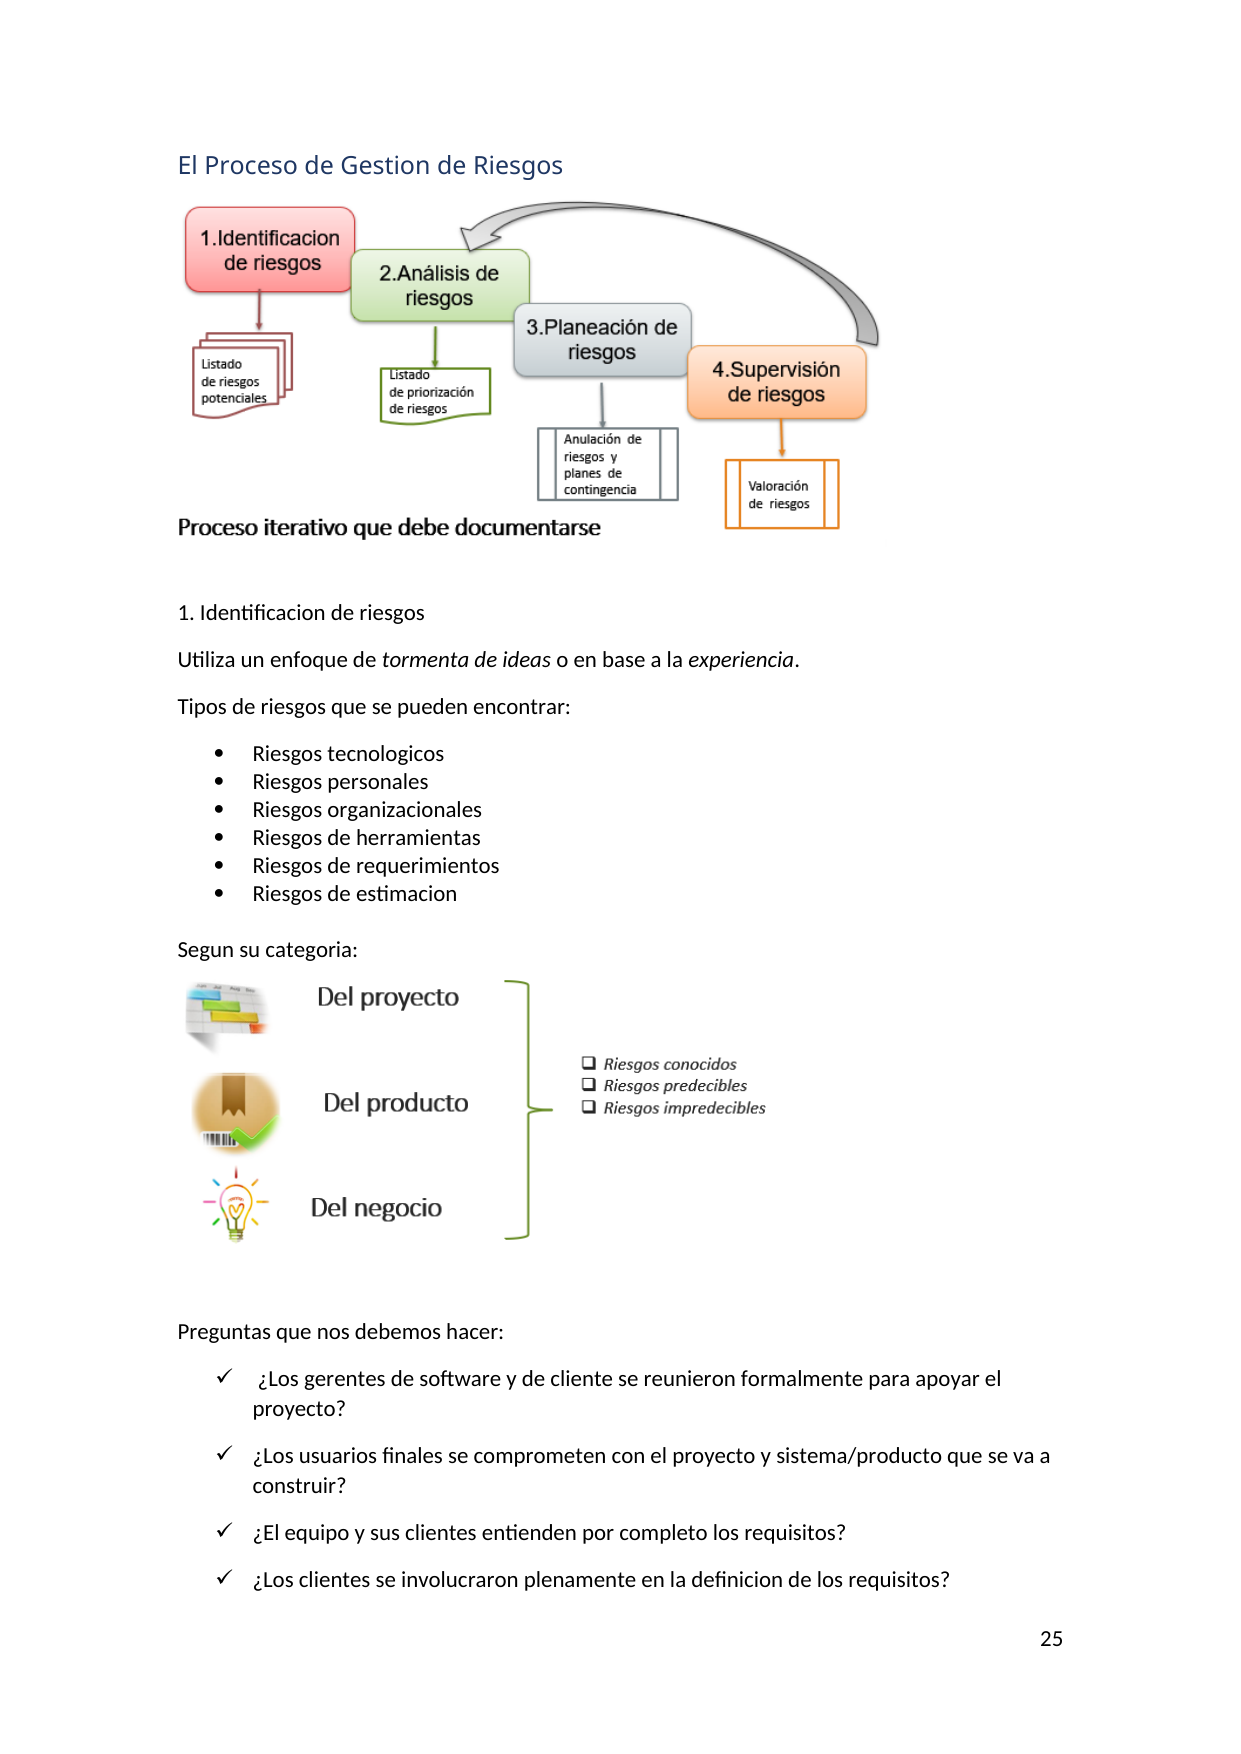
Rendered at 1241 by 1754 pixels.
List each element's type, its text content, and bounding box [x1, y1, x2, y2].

list ¿Los usuarios finales se comprometen con el proyecto y sistema/producto que se va a construir? [215, 1441, 1063, 1500]
list ¿El equipo y sus clientes entienden por completo los requisitos? [215, 1518, 1063, 1547]
list Riesgos de estimacion [215, 879, 1063, 907]
subtitle El Proceso de Gestion de Riesgos [177, 148, 1063, 182]
list Riesgos de requerimientos [215, 851, 1063, 879]
text Preguntas que nos debemos hacer: [177, 1317, 1063, 1346]
text Segun su categoria: [177, 935, 1063, 963]
list Riesgos de herramientas [215, 823, 1063, 851]
picture [177, 195, 889, 547]
picture [177, 973, 767, 1250]
text Utiliza un enfoque de tormenta de ideas o en base a la experiencia.​ [177, 645, 1063, 673]
list Riesgos organizacionales [215, 795, 1063, 823]
text Tipos de riesgos que se pueden encontrar: [177, 692, 1063, 720]
list ¿Los clientes se involucraron plenamente en la definicion de los requisitos? [215, 1565, 1063, 1593]
list Riesgos tecnologicos [215, 739, 1063, 767]
list Riesgos personales [215, 767, 1063, 795]
list ¿Los gerentes de software y de cliente se reunieron formalmente para apoyar el proyecto? [215, 1364, 1063, 1423]
text 1. Identificacion de riesgos [177, 598, 1063, 626]
